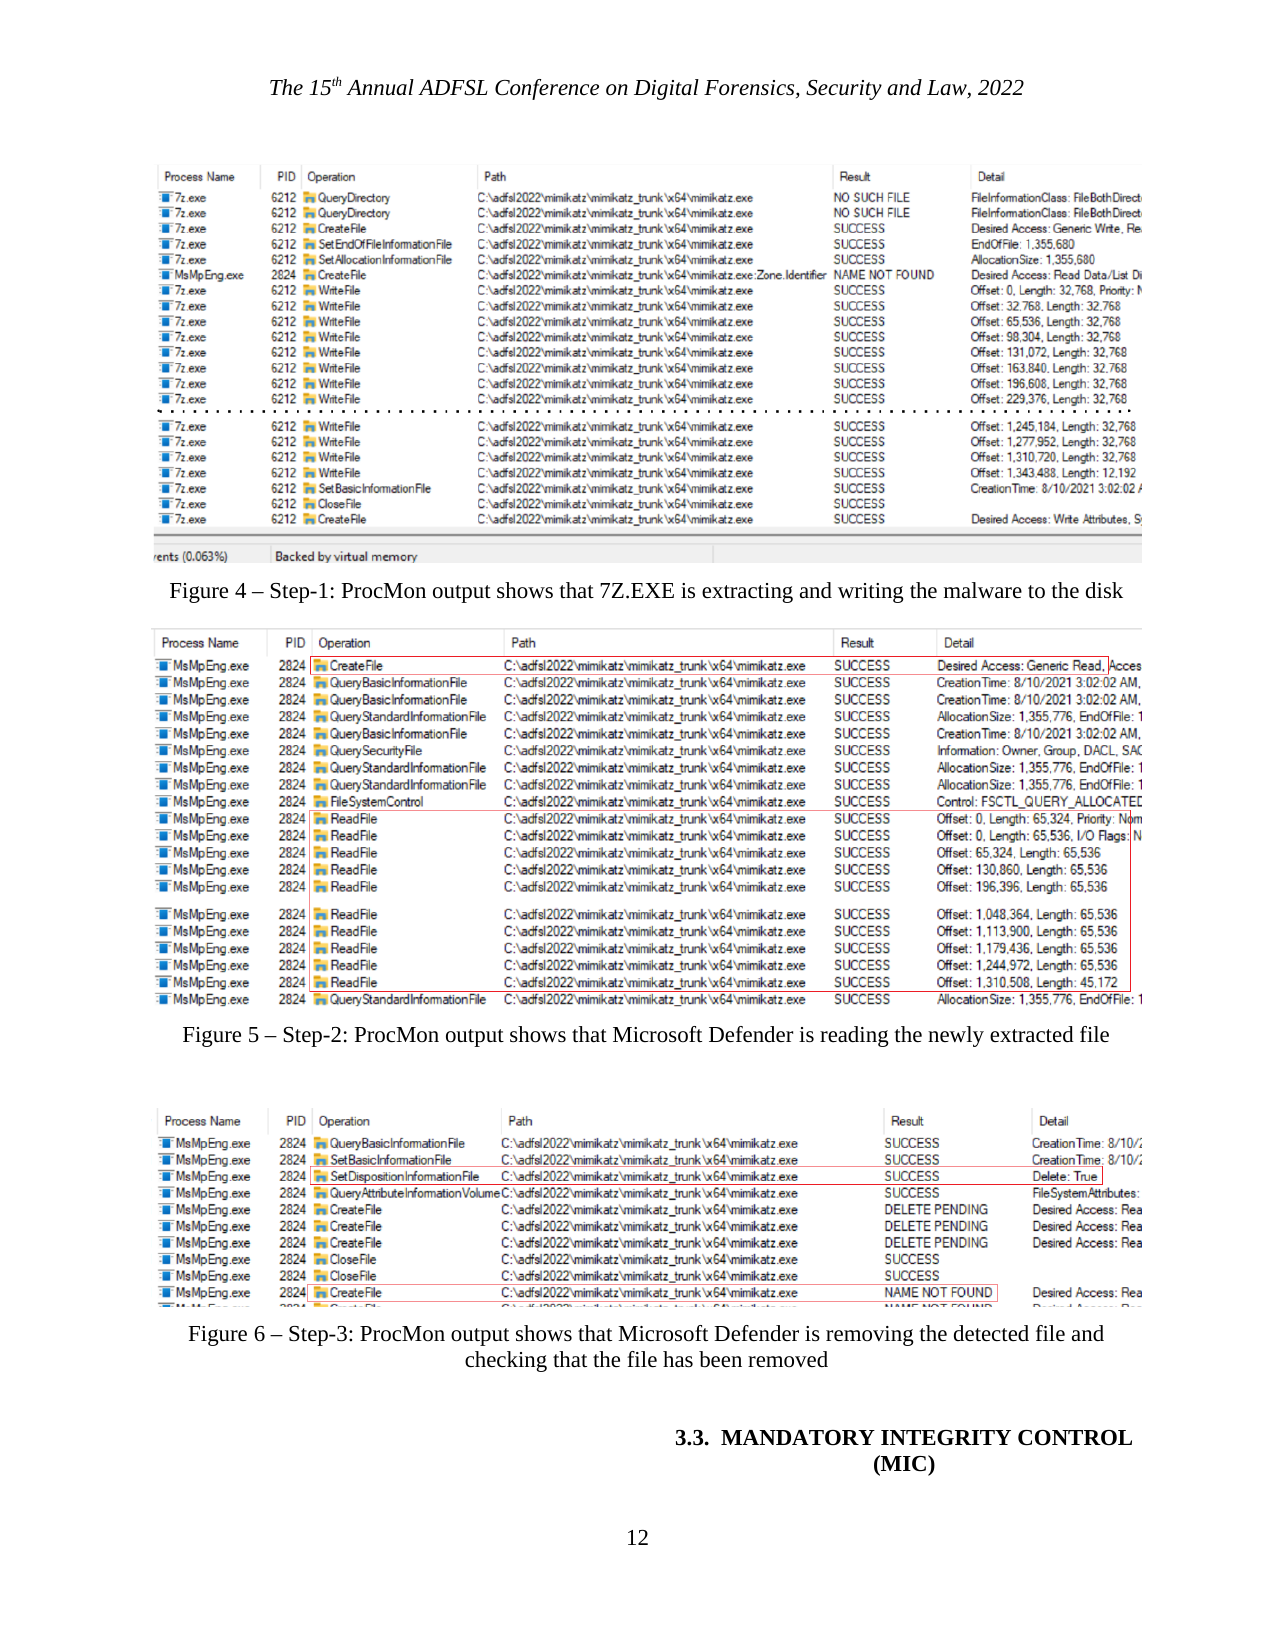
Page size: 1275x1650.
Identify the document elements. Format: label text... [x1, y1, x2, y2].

table_cell Figure 4 – Step-1: ProcMon output shows that 7Z.EXE is extracting and writing the malware to the disk [139, 564, 1154, 616]
picture [151, 628, 1142, 1009]
picture [151, 1108, 1142, 1307]
table_header [139, 150, 1154, 564]
table_cell Figure 6 – Step-3: ProcMon output shows that Microsoft Defender is removing the detected file and checking that the file has been removed [139, 1307, 1154, 1385]
list 3.3. Mandatory Integrity Control (MIC) [665, 1424, 1143, 1476]
table_cell [139, 616, 1154, 1008]
table_cell Figure 5 – Step-2: ProcMon output shows that Microsoft Defender is reading the newly extracted file [139, 1009, 1154, 1060]
table_header [139, 1096, 1154, 1307]
